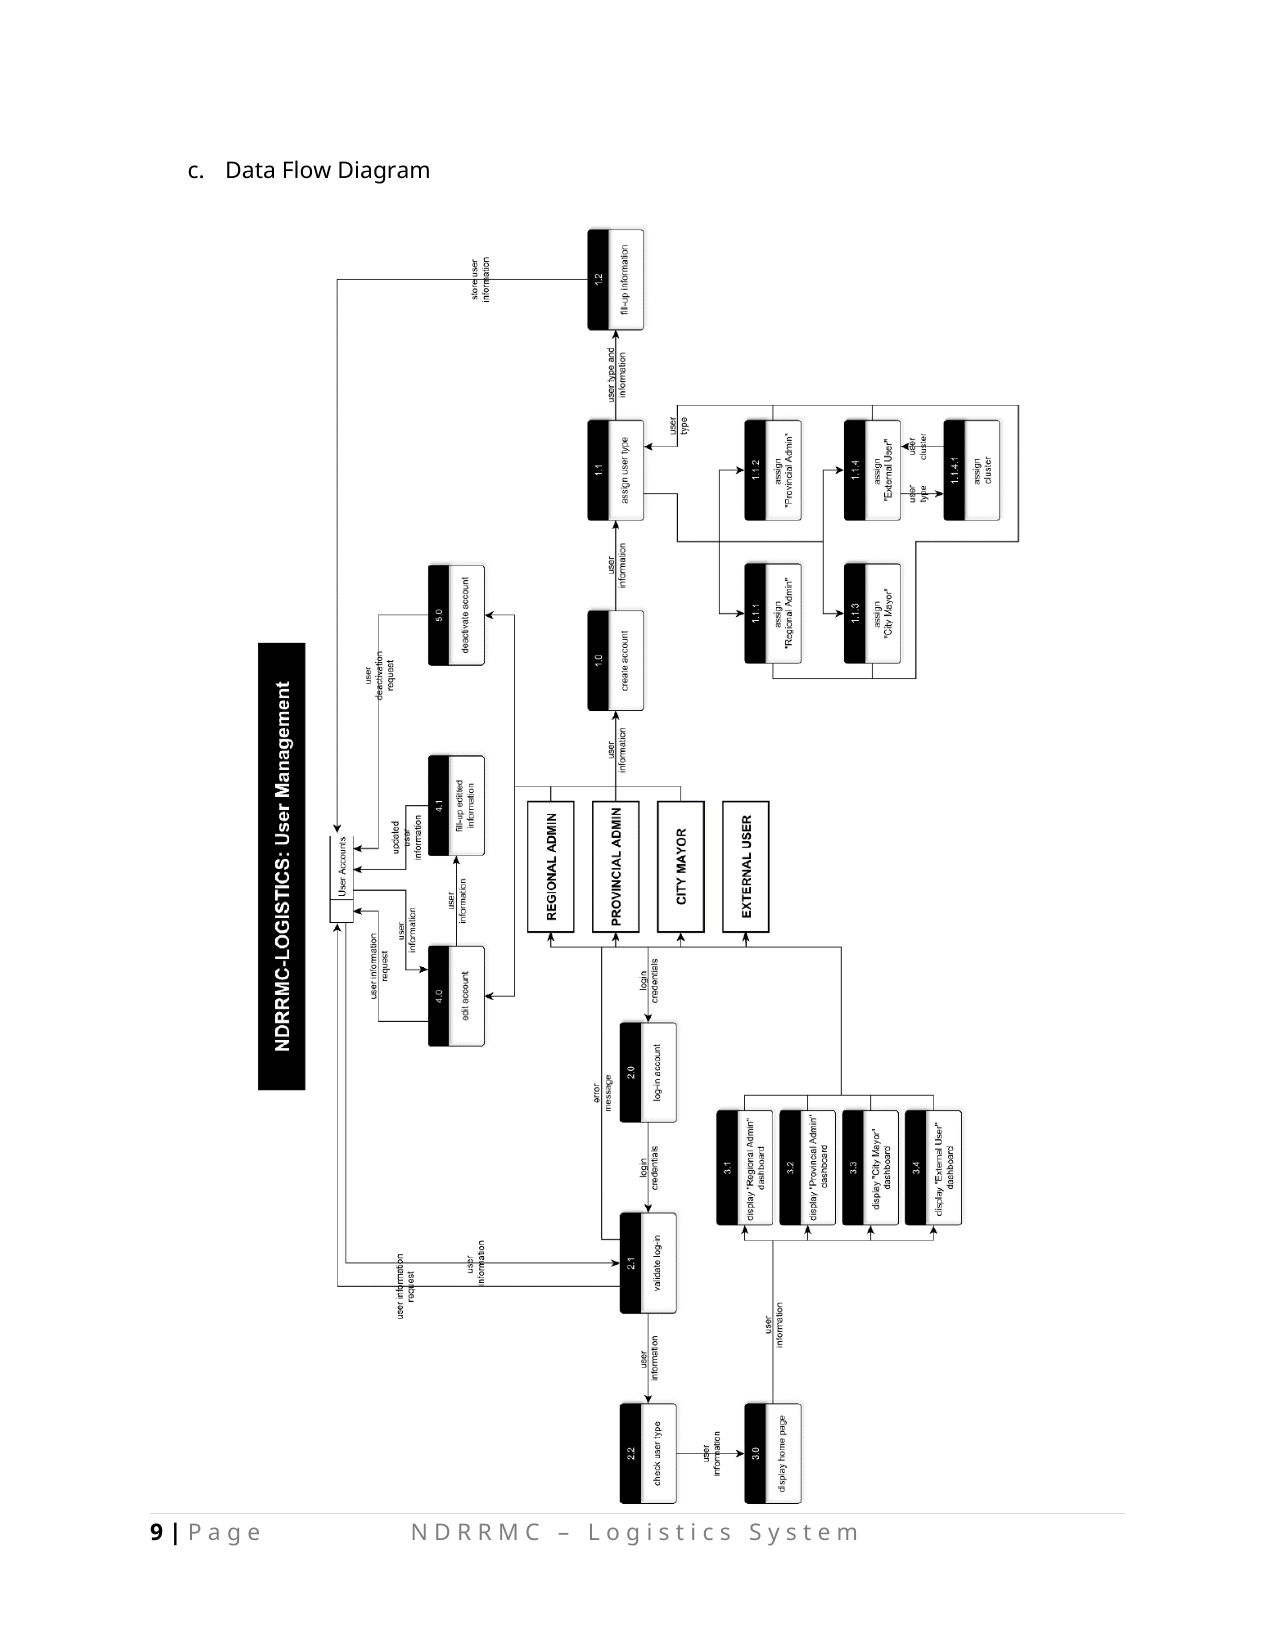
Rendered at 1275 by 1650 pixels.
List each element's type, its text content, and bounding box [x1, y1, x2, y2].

subtitle Data Flow Diagram [187, 154, 1125, 185]
picture [247, 219, 1029, 1513]
